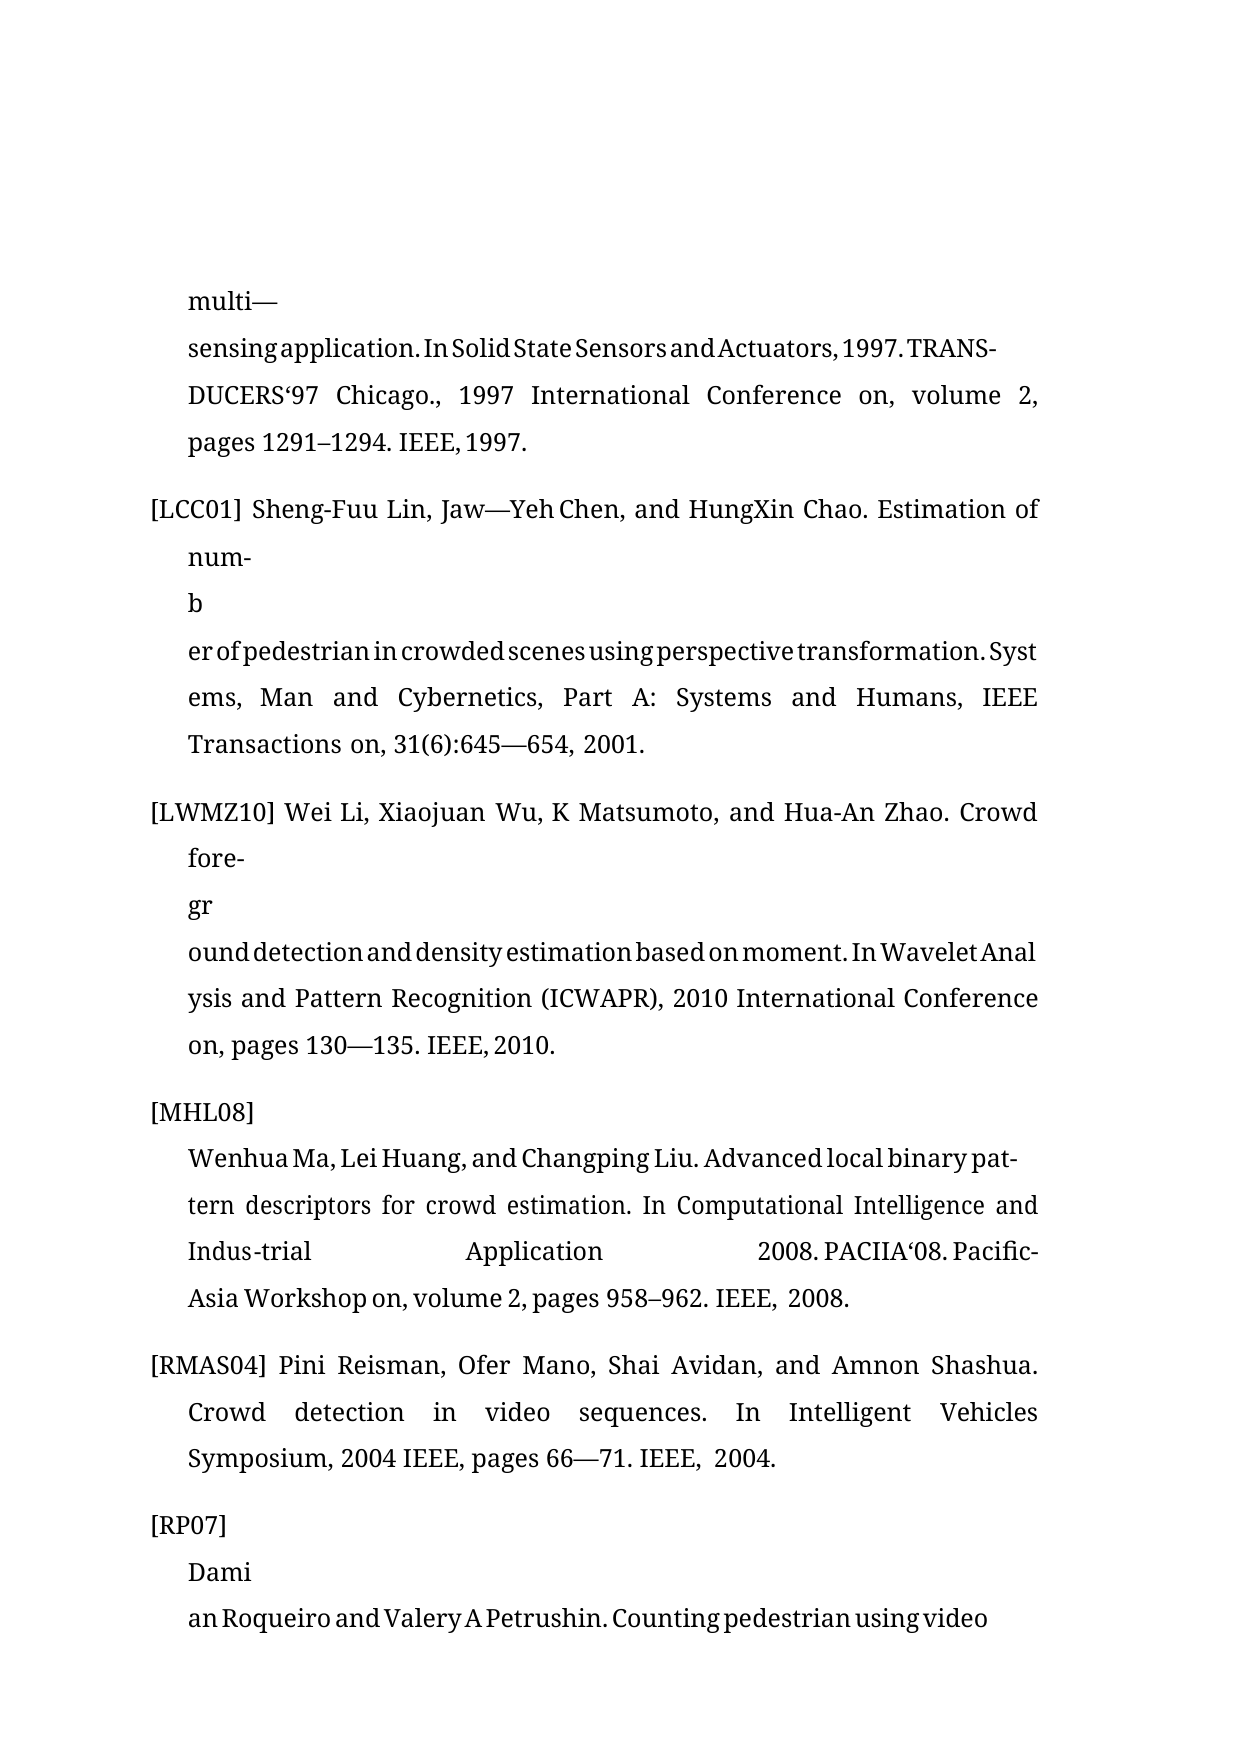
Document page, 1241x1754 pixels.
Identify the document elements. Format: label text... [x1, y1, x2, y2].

text [LCC01] Sheng-Fuu Lin, Jaw—YehChen, and HungXin Chao. Estimation of num-berofpedestrianincrowdedscenesusingperspectivetransformation.Systems, Man and Cybernetics, Part A: Systems and Humans, IEEE Transactions on, 31(6):645—654, 2001. [150, 492, 1039, 761]
text [RMAS04] Pini Reisman, Ofer Mano, Shai Avidan, and Amnon Shashua. Crowd detection in video sequences. In Intelligent Vehicles Symposium, 2004 IEEE, pages 66—71. IEEE, 2004. [150, 1348, 1038, 1475]
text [150, 1508, 1038, 1635]
text multi—sensingapplication.InSolidStateSensorsandActuators,1997.TRANS-DUCERS‘97 Chicago., 1997 International Conference on, volume 2, pages 1291–1294. IEEE,1997. [188, 284, 1038, 459]
text [LWMZ10] Wei Li, Xiaojuan Wu, K Matsumoto, and Hua-An Zhao. Crowd fore-grounddetectionanddensityestimationbasedonmoment.InWaveletAnalysis and Pattern Recognition (ICWAPR), 2010 International Conference on, pages 130—135. IEEE,2010. [150, 794, 1038, 1061]
text [MHL08] WenhuaMa,LeiHuang,andChangpingLiu.Advancedlocalbinarypat-tern descriptors for crowd estimation. In Computational Intelligence and Indus-trial Application 2008.PACIIA‘08.Pacific-AsiaWorkshopon,volume2,pages 958–962. IEEE, 2008. [150, 1094, 1038, 1314]
